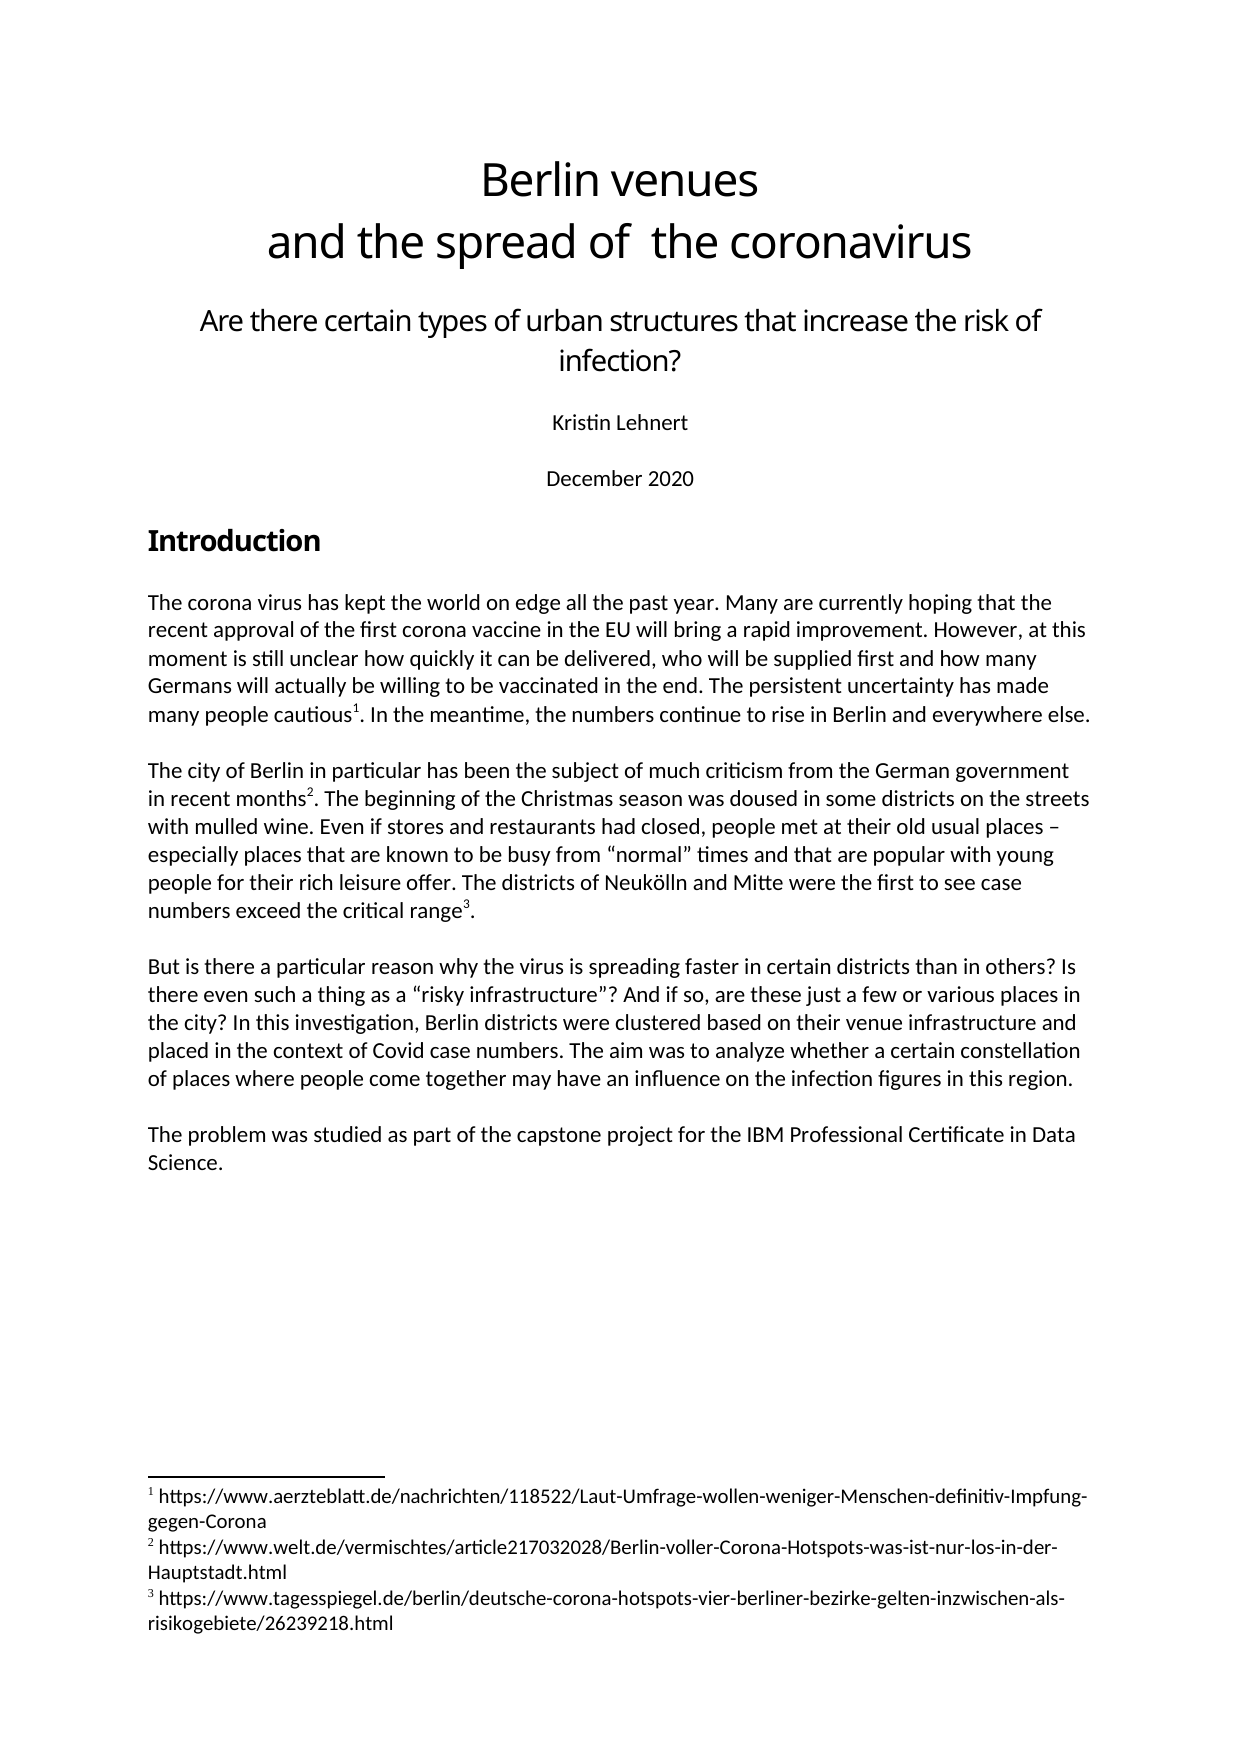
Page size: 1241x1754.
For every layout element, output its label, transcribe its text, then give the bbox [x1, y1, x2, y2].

text Kristin Lehnert [148, 408, 1093, 436]
text But is there a particular reason why the virus is spreading faster in certain districts than in others? Is there even such a thing as a “risky infrastructure”? And if so, are these just a few or various places in the city? In this investigation, Berlin districts were clustered based on their venue infrastructure and placed in the context of Covid case numbers. The aim was to analyze whether a certain constellation of places where people come together may have an influence on the infection figures in this region. [148, 952, 1093, 1092]
text The problem was studied as part of the capstone project for the IBM Professional Certificate in Data Science. [148, 1120, 1093, 1176]
text The city of Berlin in particular has been the subject of much criticism from the German government in recent months. The beginning of the Christmas season was doused in some districts on the streets with mulled wine. Even if stores and restaurants had closed, people met at their old usual places – especially places that are known to be busy from “normal” times and that are popular with young people for their rich leisure offer. The districts of Neukölln and Mitte were the first to see case numbers exceed the critical range. [148, 756, 1093, 924]
title Introduction [148, 520, 1093, 559]
title Berlin venues [148, 148, 1093, 210]
text December 2020 [148, 464, 1093, 492]
text Are there certain types of urban structures that increase the risk of infection? [148, 300, 1093, 380]
text The corona virus has kept the world on edge all the past year. Many are currently hoping that the recent approval of the first corona vaccine in the EU will bring a rapid improvement. However, at this moment is still unclear how quickly it can be delivered, who will be supplied first and how many Germans will actually be willing to be vaccinated in the end. The persistent uncertainty has made many people cautious. In the meantime, the numbers continue to rise in Berlin and everywhere else. [148, 588, 1093, 728]
title and the spread of the coronavirus [148, 210, 1093, 272]
